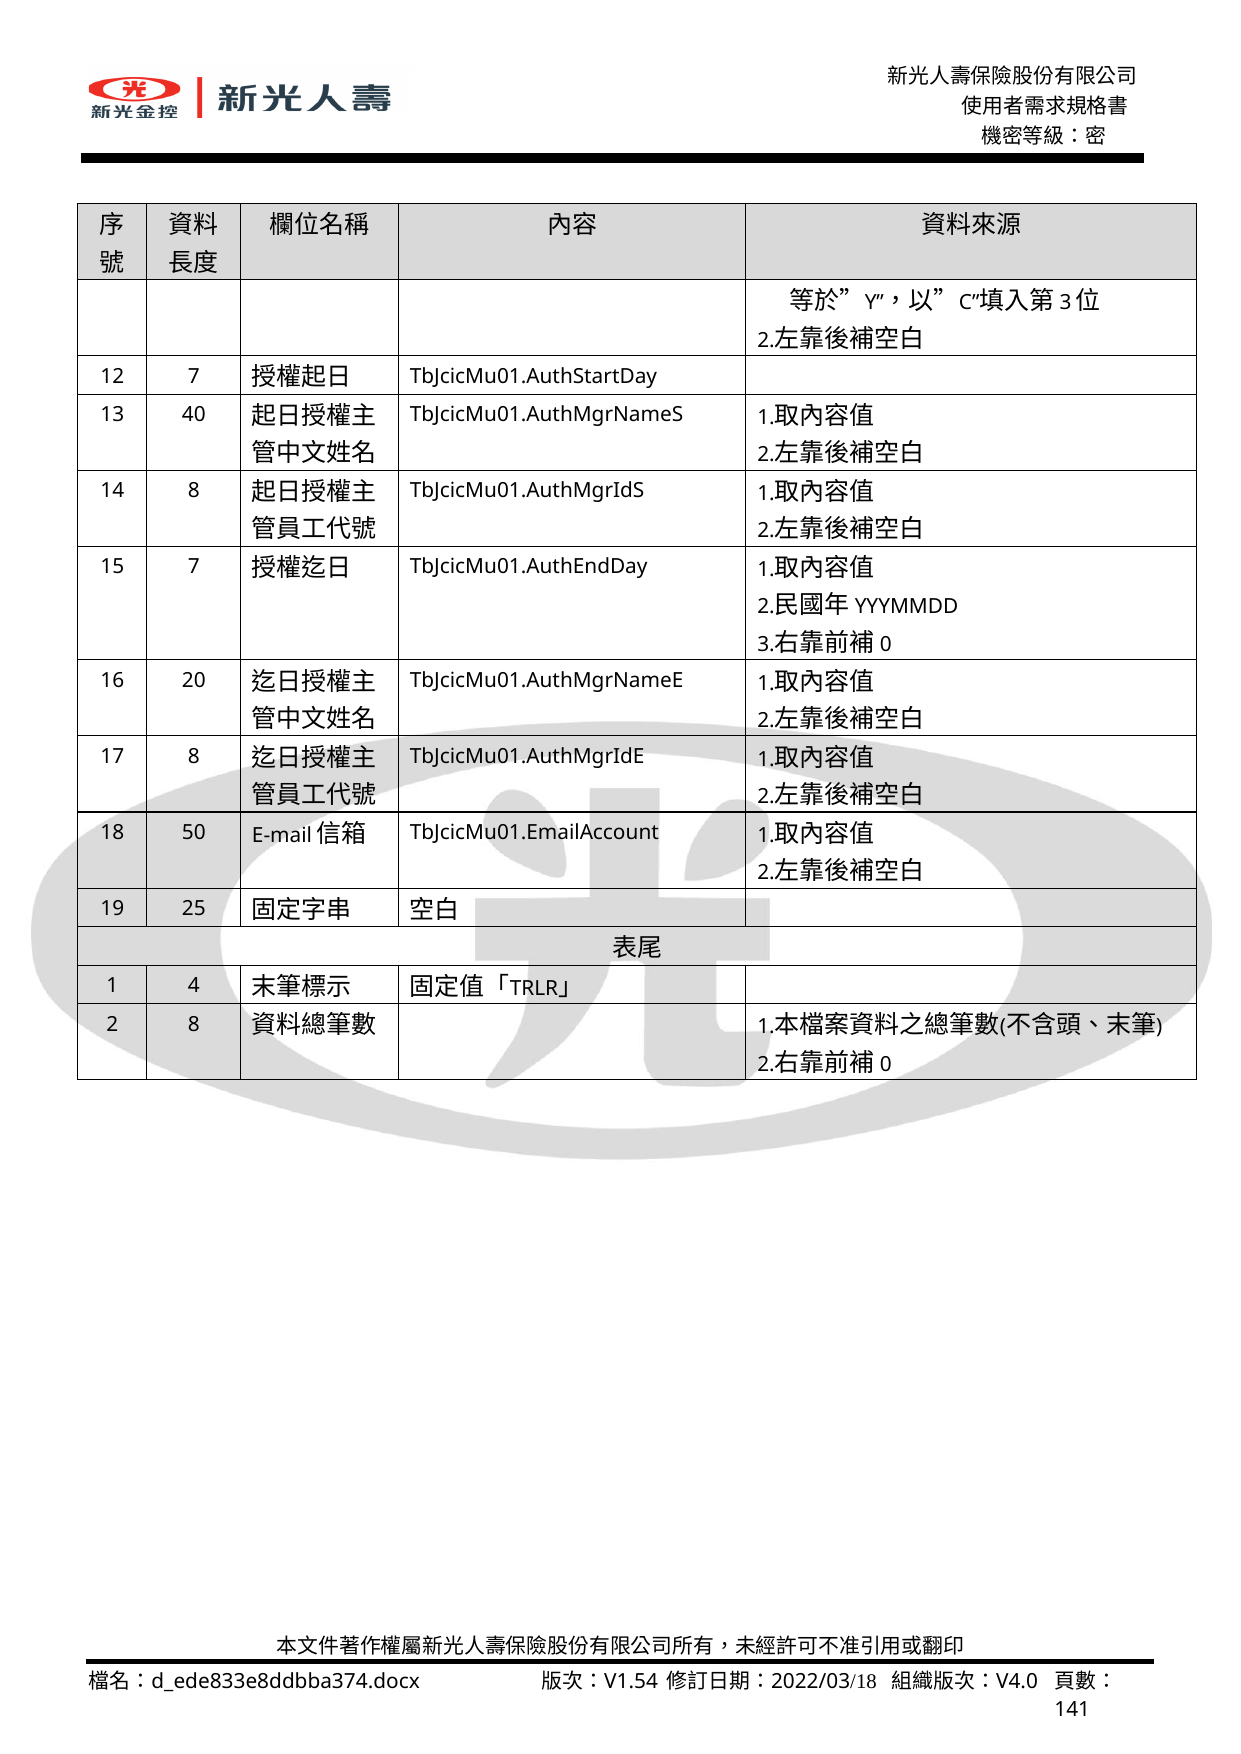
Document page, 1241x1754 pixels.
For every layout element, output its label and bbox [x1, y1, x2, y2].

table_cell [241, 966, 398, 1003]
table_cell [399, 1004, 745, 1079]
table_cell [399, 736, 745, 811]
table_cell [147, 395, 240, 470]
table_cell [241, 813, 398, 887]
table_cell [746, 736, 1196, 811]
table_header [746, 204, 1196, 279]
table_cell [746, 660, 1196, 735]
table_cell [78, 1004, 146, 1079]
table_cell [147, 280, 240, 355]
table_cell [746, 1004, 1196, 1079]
picture [88, 61, 414, 118]
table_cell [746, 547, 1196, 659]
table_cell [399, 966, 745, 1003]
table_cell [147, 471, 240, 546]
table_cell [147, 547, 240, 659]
picture [25, 713, 1215, 1166]
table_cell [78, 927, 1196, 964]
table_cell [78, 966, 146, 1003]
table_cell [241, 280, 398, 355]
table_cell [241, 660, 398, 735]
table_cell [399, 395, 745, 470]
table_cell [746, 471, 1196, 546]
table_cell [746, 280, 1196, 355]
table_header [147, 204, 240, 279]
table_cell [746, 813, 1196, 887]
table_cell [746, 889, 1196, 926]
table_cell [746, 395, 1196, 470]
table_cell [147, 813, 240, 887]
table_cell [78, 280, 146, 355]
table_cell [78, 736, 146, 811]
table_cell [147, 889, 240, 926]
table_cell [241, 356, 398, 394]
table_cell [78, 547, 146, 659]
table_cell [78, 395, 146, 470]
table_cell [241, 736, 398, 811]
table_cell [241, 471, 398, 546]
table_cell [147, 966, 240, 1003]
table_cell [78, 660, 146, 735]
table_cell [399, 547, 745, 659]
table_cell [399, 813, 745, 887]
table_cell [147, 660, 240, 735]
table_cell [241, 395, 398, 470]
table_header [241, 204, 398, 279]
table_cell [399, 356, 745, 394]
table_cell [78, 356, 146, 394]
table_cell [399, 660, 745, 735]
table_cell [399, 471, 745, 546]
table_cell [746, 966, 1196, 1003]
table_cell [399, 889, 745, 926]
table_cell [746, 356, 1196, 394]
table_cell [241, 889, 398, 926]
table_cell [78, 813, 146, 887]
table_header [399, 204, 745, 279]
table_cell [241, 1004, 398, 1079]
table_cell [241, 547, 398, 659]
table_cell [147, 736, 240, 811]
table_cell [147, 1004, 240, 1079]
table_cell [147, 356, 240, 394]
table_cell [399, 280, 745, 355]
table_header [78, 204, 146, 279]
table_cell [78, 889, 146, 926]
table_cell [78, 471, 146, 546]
